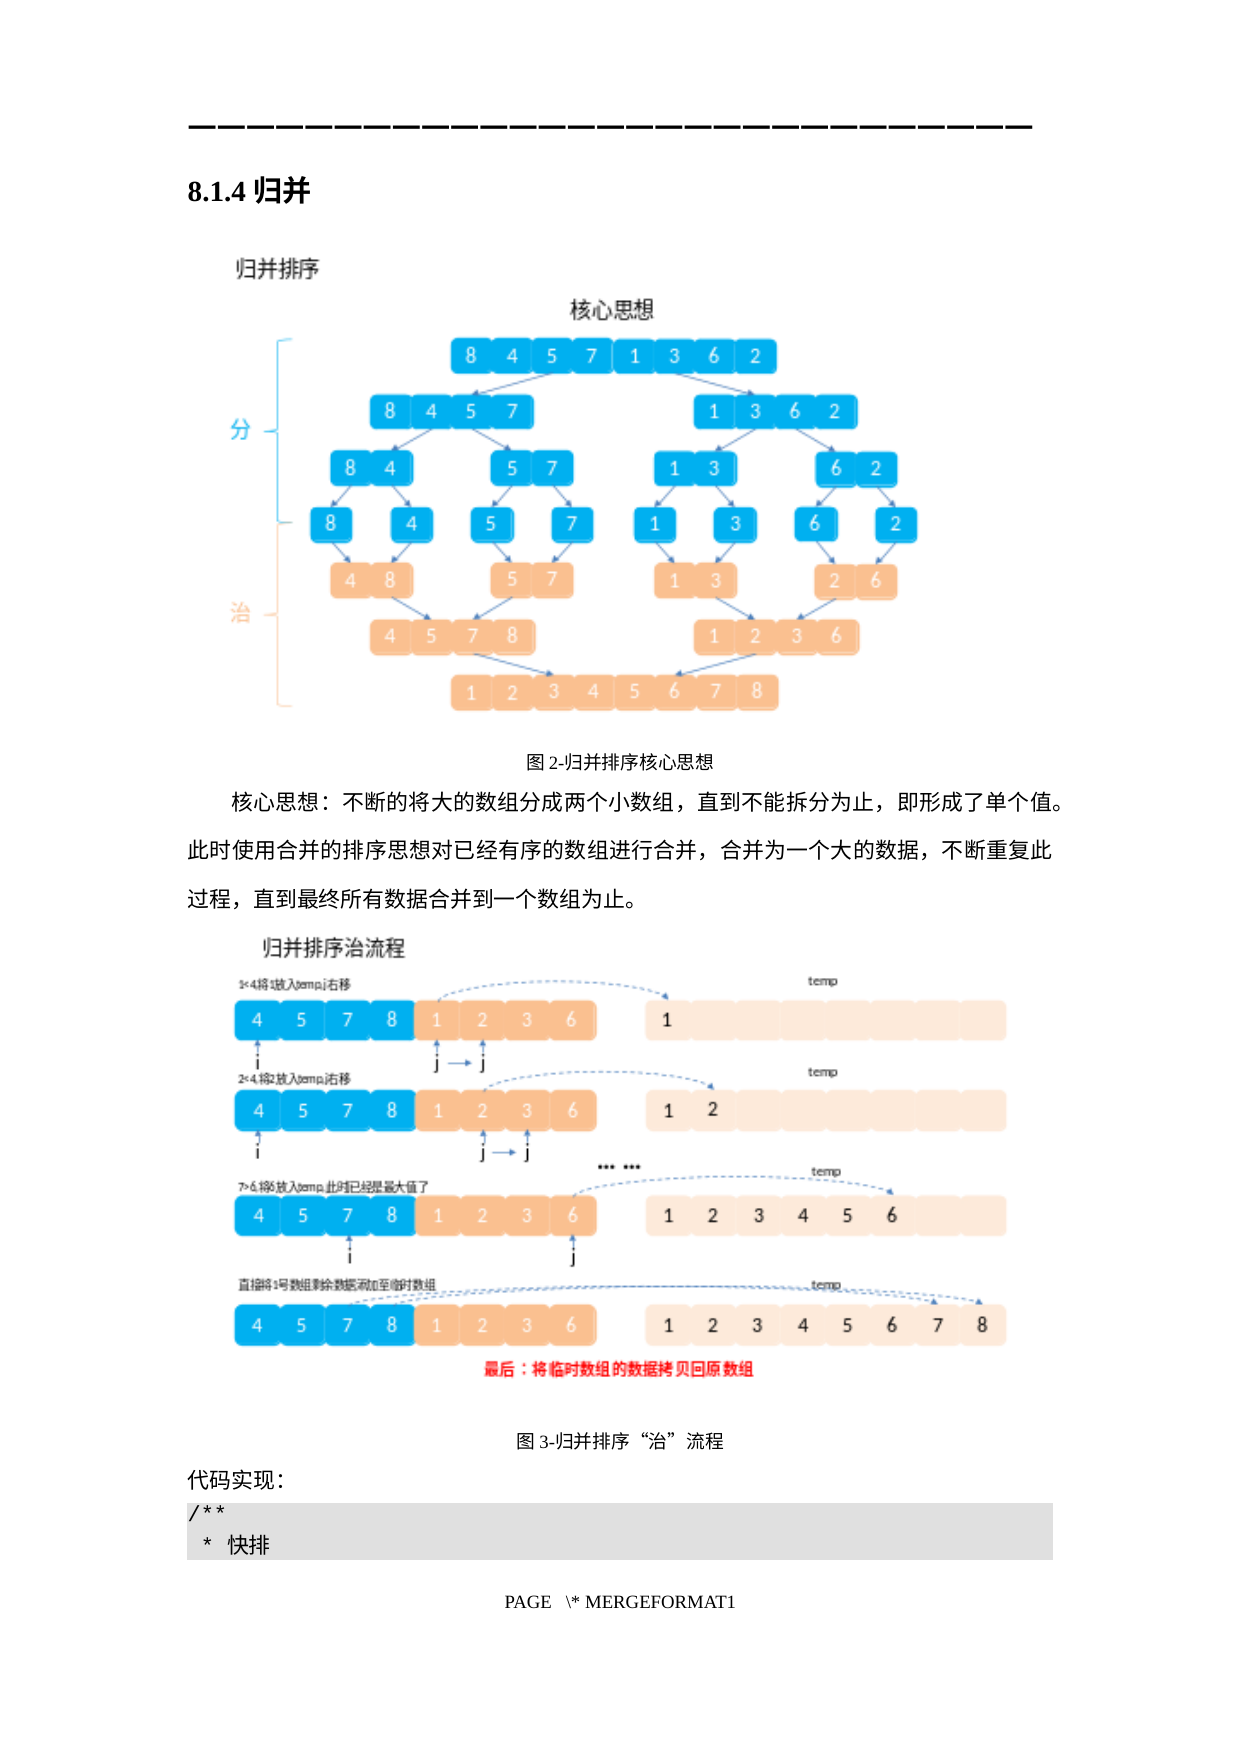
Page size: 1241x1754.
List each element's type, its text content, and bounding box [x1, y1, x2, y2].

text 图2-归并排序核心思想 [187, 745, 1053, 777]
text 代码实现： [187, 1463, 1053, 1496]
subtitle 8.1.4 归并 [187, 156, 1053, 221]
text /** [187, 1503, 1053, 1528]
text * 快排 [187, 1528, 1053, 1560]
text 图3-归并排序“治”流程 [187, 1424, 1053, 1456]
text 核心思想：不断的将大的数组分成两个小数组，直到不能拆分为止，即形成了单个值。此时使用合并的排序思想对已经有序的数组进行合并，合并为一个大的数据，不断重复此过程，直到最终所有数据合并到一个数组为止。 [187, 784, 1053, 914]
